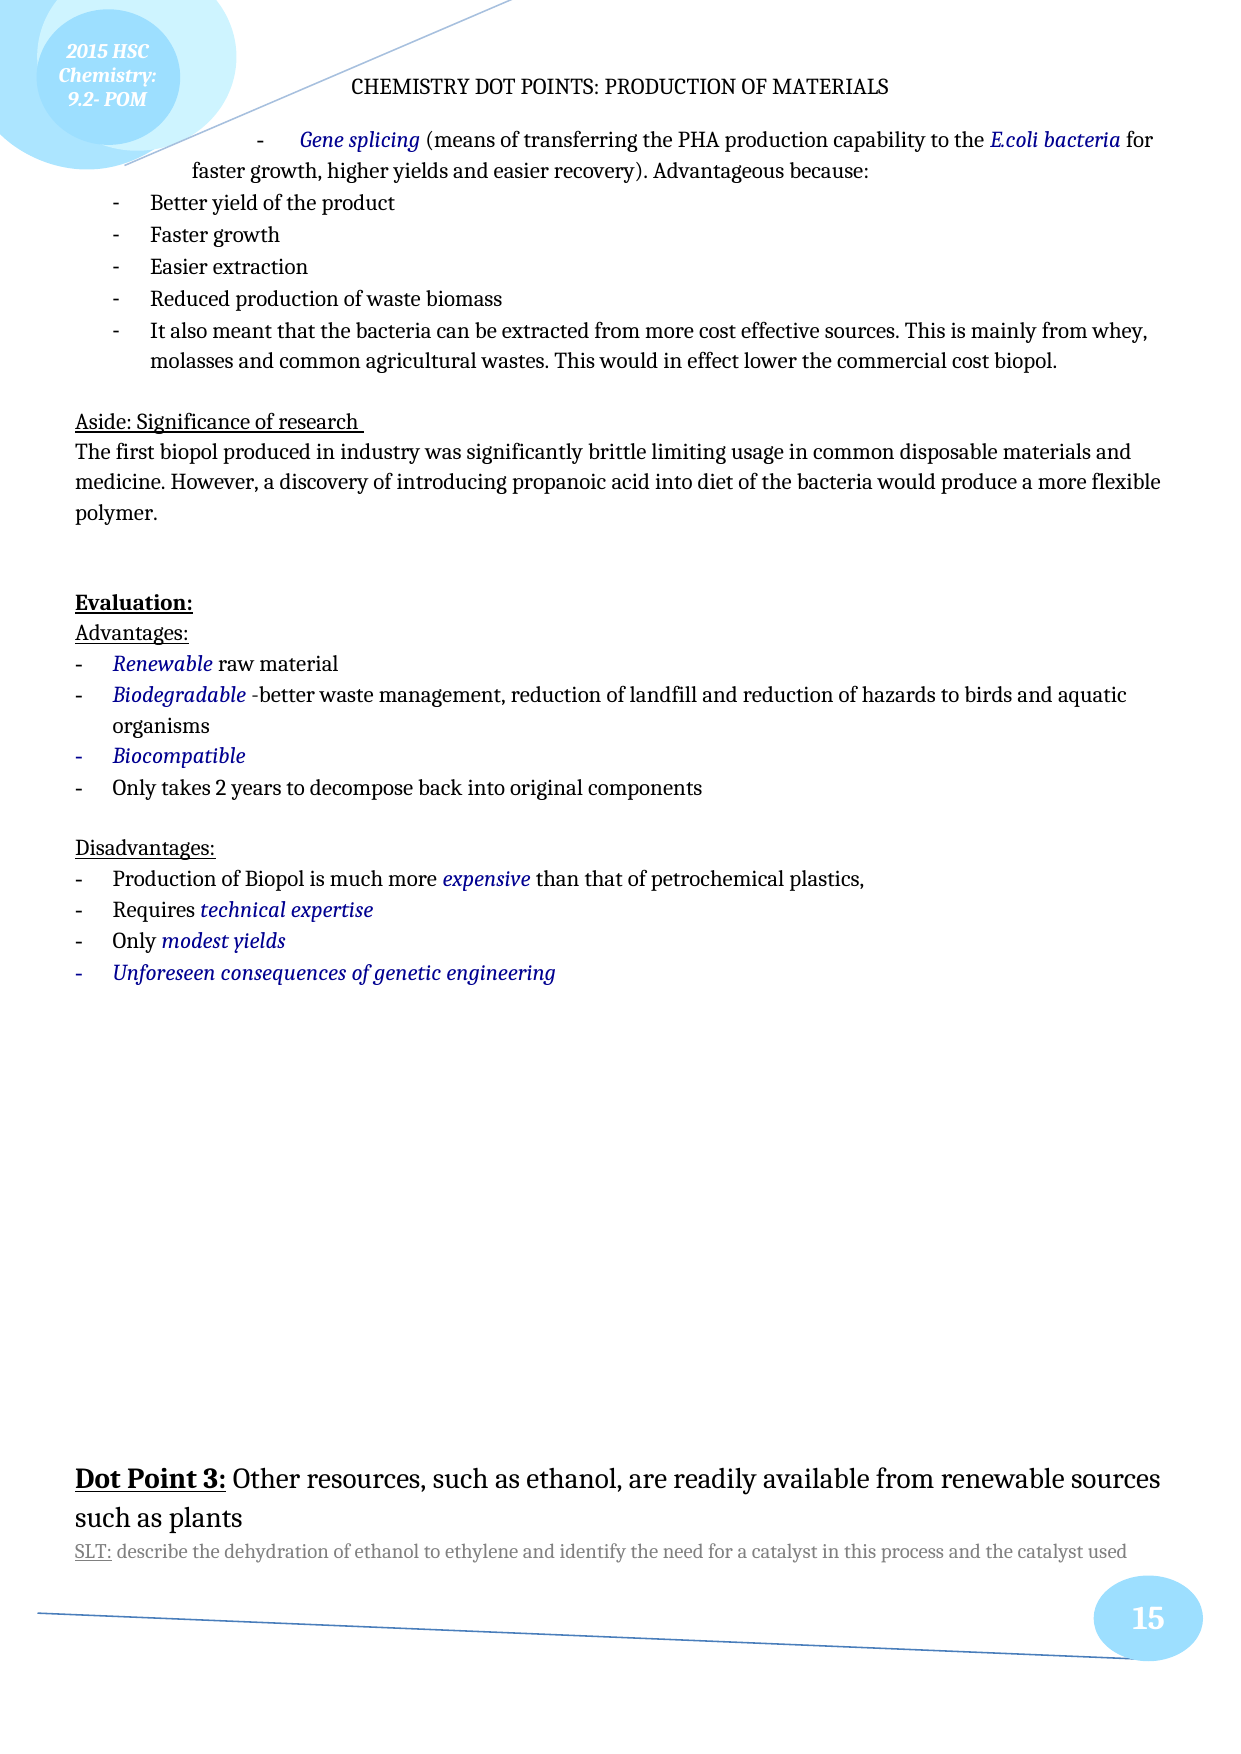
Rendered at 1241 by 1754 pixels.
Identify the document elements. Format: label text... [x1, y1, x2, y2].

text Advantages: [75, 620, 1165, 646]
list Only takes 2 years to decompose back into original components [75, 774, 1165, 801]
list Biocompatible [75, 743, 1165, 770]
list Easier extraction [112, 252, 1165, 280]
text Evaluation: [75, 590, 1165, 616]
list It also meant that the bacteria can be extracted from more cost effective sources. This is mainly from whey, molasses and common agricultural wastes. This would in effect lower the commercial cost biopol. [112, 316, 1165, 374]
list Unforeseen consequences of genetic engineering [75, 959, 1165, 986]
text The first biopol produced in industry was significantly brittle limiting usage in common disposable materials and medicine. However, a discovery of introducing propanoic acid into diet of the bacteria would produce a more flexible polymer. [75, 439, 1165, 526]
list Reduced production of waste biomass [112, 284, 1165, 312]
list Better yield of the product [112, 188, 1165, 216]
text SLT: describe the dehydration of ethanol to ethylene and identify the need for a catalyst in this process and the catalyst used [75, 1539, 1165, 1563]
text Aside: Significance of research [75, 409, 1165, 435]
text Disadvantages: [75, 835, 1165, 861]
list Only modest yields [75, 928, 1165, 955]
list Gene splicing (means of transferring the PHA production capability to the E.coli bacteria for faster growth, higher yields and easier recovery). Advantageous because: [75, 126, 1165, 184]
list Renewable raw material [75, 650, 1165, 677]
list Requires technical expertise [75, 896, 1165, 923]
list Biodegradable -better waste management, reduction of landfill and reduction of hazards to birds and aquatic organisms [75, 681, 1165, 739]
list Faster growth [112, 220, 1165, 248]
text Dot Point 3: Other resources, such as ethanol, are readily available from renewable sources such as plants [75, 1462, 1165, 1534]
list Production of Biopol is much more expensive than that of petrochemical plastics, [75, 865, 1165, 892]
